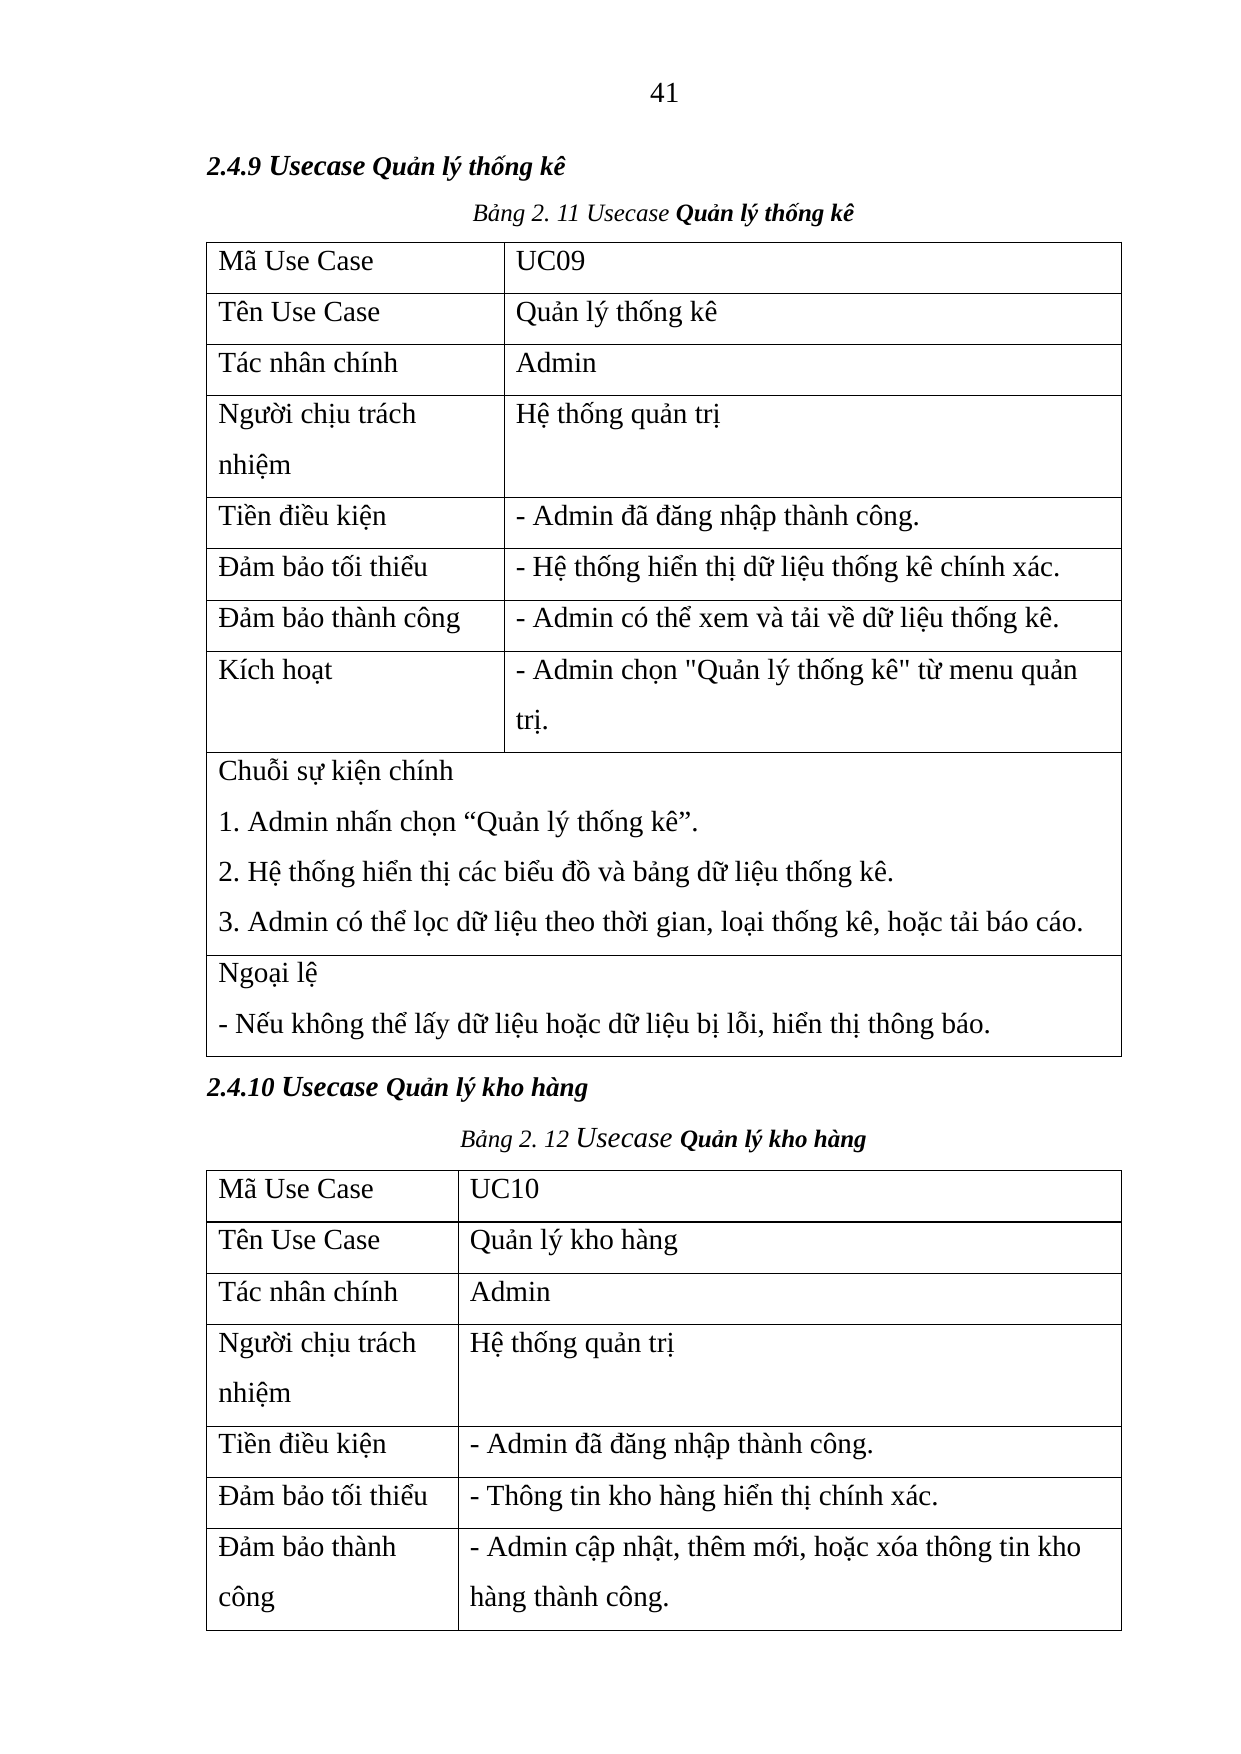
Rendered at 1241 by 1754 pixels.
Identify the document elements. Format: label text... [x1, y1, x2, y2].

table_cell Tên Use Case [207, 294, 504, 344]
table_cell Tiền điều kiện [207, 1427, 458, 1477]
table_cell Tác nhân chính [207, 345, 504, 395]
table_cell Kích hoạt [207, 652, 504, 752]
table_header Mã Use Case [207, 1171, 458, 1221]
table_cell Đảm bảo tối thiểu [207, 549, 504, 599]
subtitle 2.4.10 Usecase Quản lý kho hàng [207, 1069, 1122, 1103]
table_cell Hệ thống quản trị [505, 396, 1121, 497]
table_cell Admin [505, 345, 1121, 395]
subtitle 2.4.9 Usecase Quản lý thống kê [207, 148, 1122, 182]
table_cell Tên Use Case [207, 1223, 458, 1273]
table_cell - Admin cập nhật, thêm mới, hoặc xóa thông tin kho hàng thành công. [459, 1529, 1121, 1629]
text Bảng 2. 12 Usecase Quản lý kho hàng [207, 1120, 1122, 1153]
table_cell Tiền điều kiện [207, 498, 504, 548]
table_header UC09 [505, 243, 1121, 293]
table_cell Hệ thống quản trị [459, 1325, 1121, 1426]
table_cell Đảm bảo thành công [207, 601, 504, 651]
table_cell Đảm bảo tối thiểu [207, 1478, 458, 1528]
table_header UC10 [459, 1171, 1121, 1221]
table_cell Admin [459, 1274, 1121, 1324]
text Bảng 2. 11 Usecase Quản lý thống kê [207, 198, 1122, 227]
table_cell Quản lý kho hàng [459, 1223, 1121, 1273]
table_cell - Thông tin kho hàng hiển thị chính xác. [459, 1478, 1121, 1528]
table_cell - Admin đã đăng nhập thành công. [505, 498, 1121, 548]
table_cell Tác nhân chính [207, 1274, 458, 1324]
table_cell Chuỗi sự kiện chính 1. Admin nhấn chọn “Quản lý thống kê”. 2. Hệ thống hiển thị các biểu đồ và bảng dữ liệu thống kê. 3. Admin có thể lọc dữ liệu theo thời gian, loại thống kê, hoặc tải báo cáo. [207, 753, 1121, 954]
table_cell - Admin có thể xem và tải về dữ liệu thống kê. [505, 601, 1121, 651]
table_header Mã Use Case [207, 243, 504, 293]
table_cell Người chịu trách nhiệm [207, 396, 504, 497]
table_cell Người chịu trách nhiệm [207, 1325, 458, 1426]
table_cell Đảm bảo thành công [207, 1529, 458, 1629]
table_cell - Admin chọn "Quản lý thống kê" từ menu quản trị. [505, 652, 1121, 752]
table_cell Ngoại lệ - Nếu không thể lấy dữ liệu hoặc dữ liệu bị lỗi, hiển thị thông báo. [207, 956, 1121, 1056]
table_cell Quản lý thống kê [505, 294, 1121, 344]
table_cell - Hệ thống hiển thị dữ liệu thống kê chính xác. [505, 549, 1121, 599]
table_cell - Admin đã đăng nhập thành công. [459, 1427, 1121, 1477]
